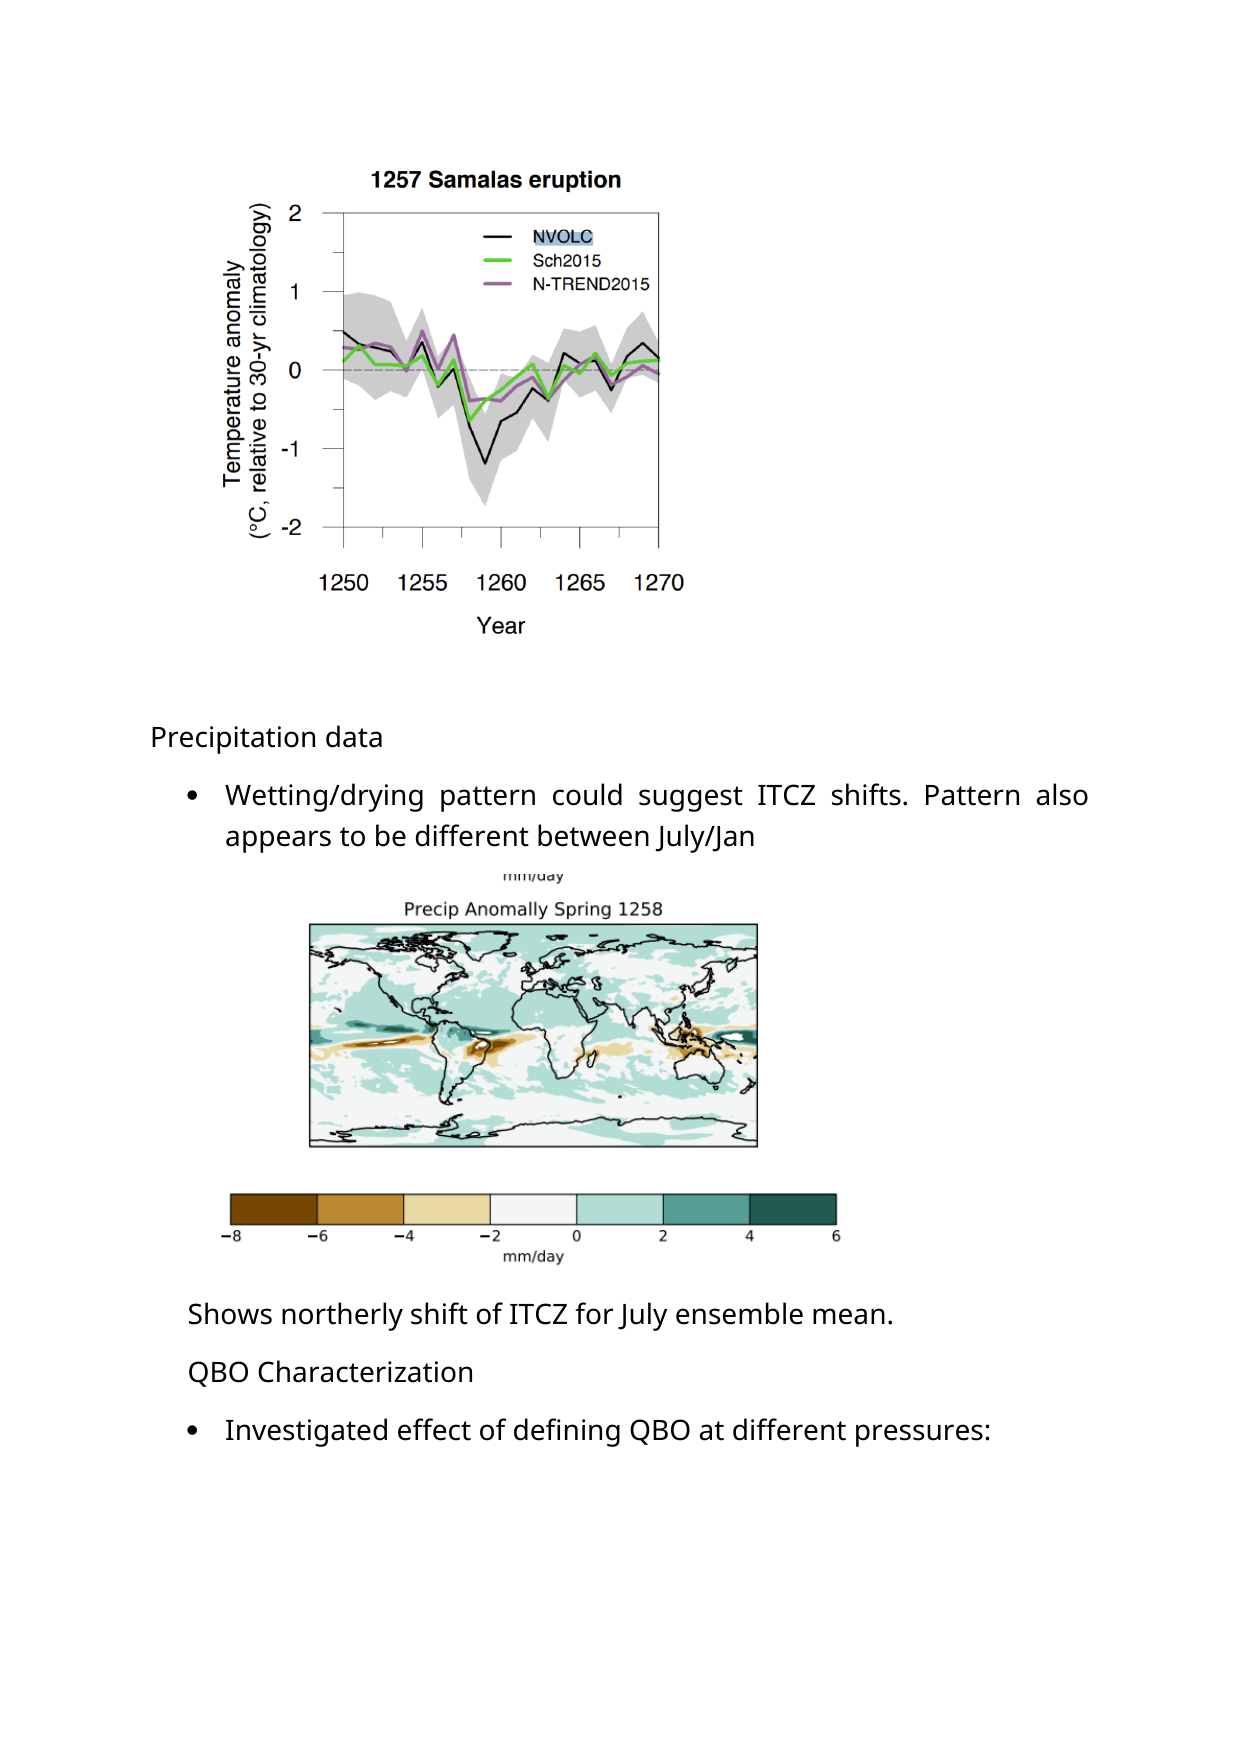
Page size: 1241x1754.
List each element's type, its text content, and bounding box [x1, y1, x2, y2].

list Investigated effect of defining QBO at different pressures: [187, 1411, 1090, 1449]
picture [187, 874, 902, 1276]
text Precipitation data [150, 717, 1090, 756]
text Shows northerly shift of ITCZ for July ensemble mean. [187, 1294, 1090, 1333]
text QBO Characterization [187, 1352, 1090, 1391]
picture [187, 150, 693, 641]
list Wetting/drying pattern could suggest ITCZ shifts. Pattern also appears to be different between July/Jan [187, 775, 1090, 855]
